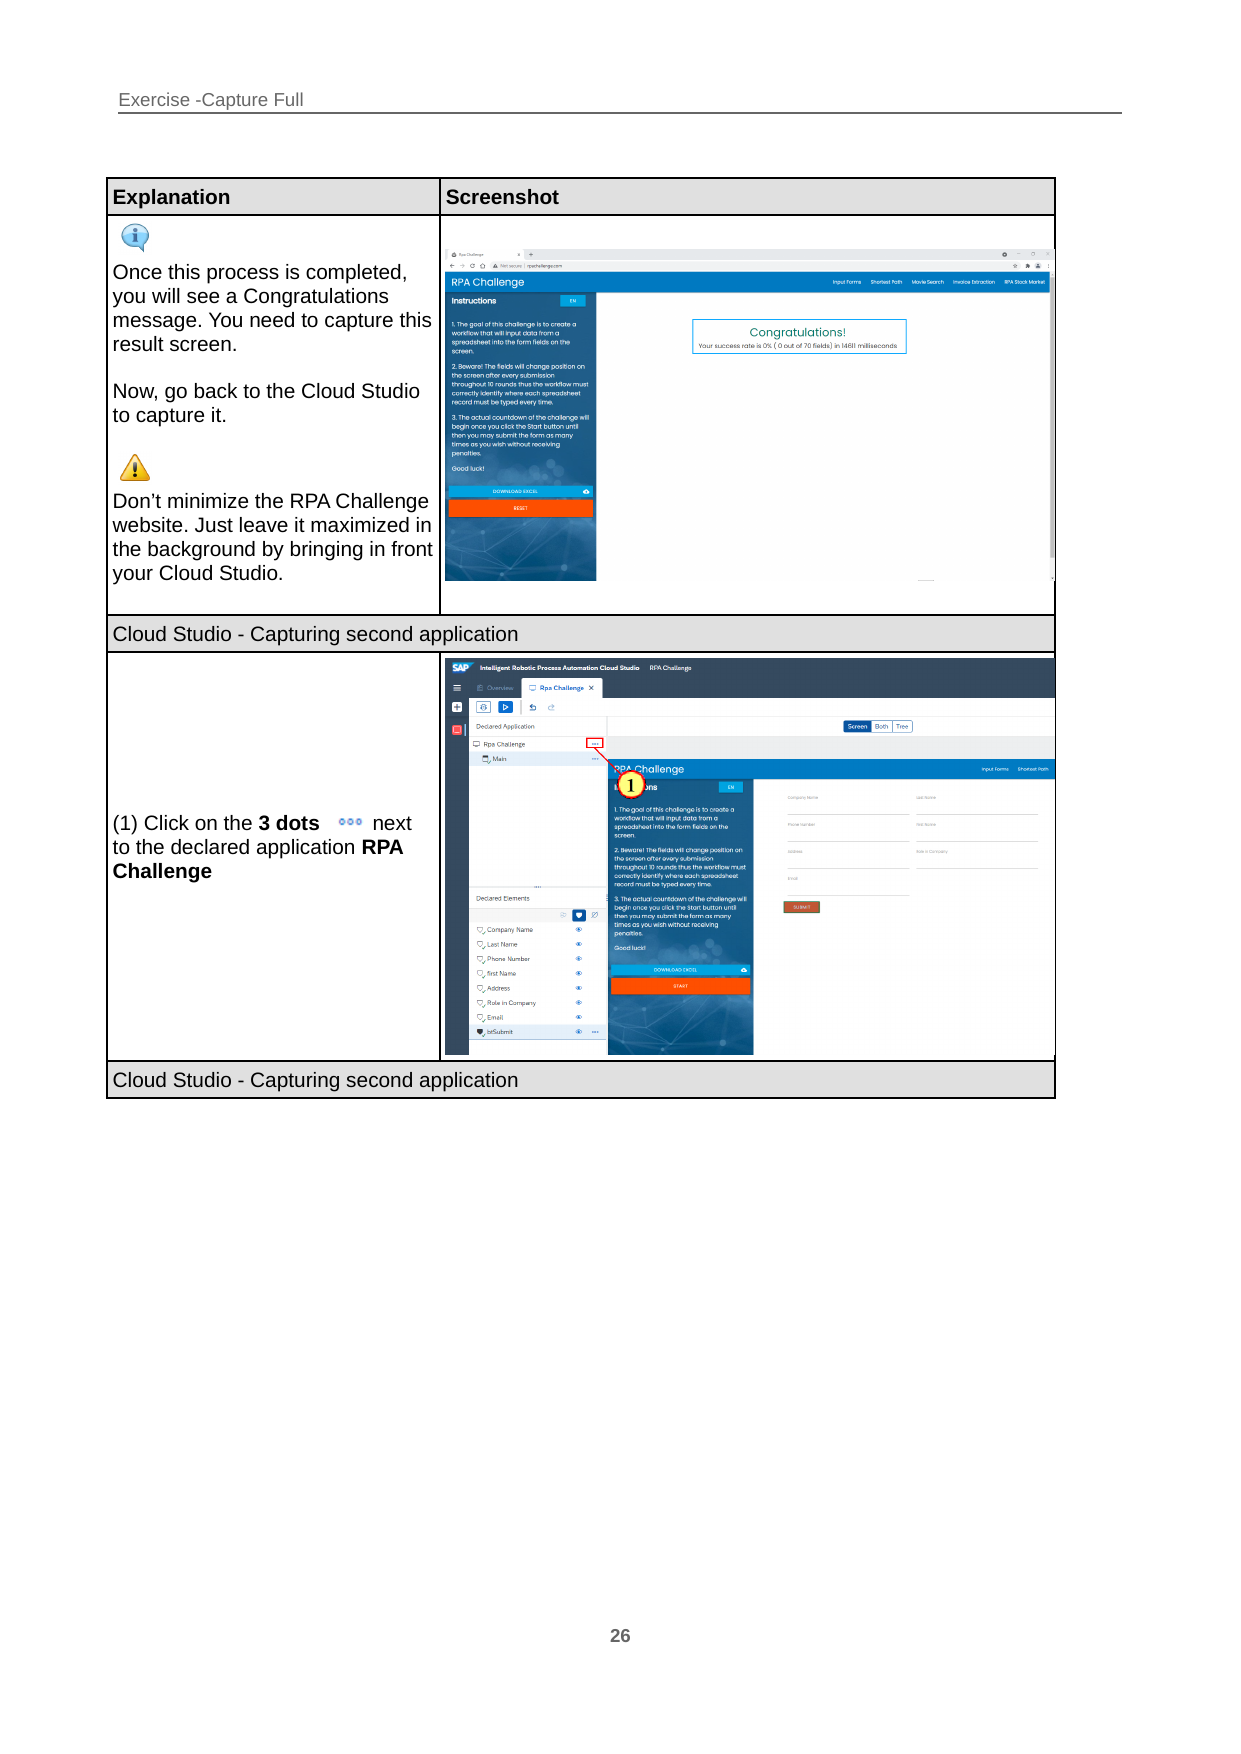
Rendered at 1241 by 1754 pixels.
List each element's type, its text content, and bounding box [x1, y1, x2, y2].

picture [325, 806, 373, 830]
table_cell Cloud Studio - Capturing second application [108, 1062, 1054, 1097]
table_cell [441, 653, 1054, 1060]
table_cell Once this process is completed, you will see a Congratulations message. You need to capture this result screen. Now, go back to the Cloud Studio to capture it. Don’t minimize the RPA Challenge website. Just leave it maximized in the background by bringing in front your Cloud Studio. [108, 216, 439, 614]
picture [118, 451, 152, 485]
picture [445, 658, 1055, 1055]
table_header Explanation [108, 179, 439, 214]
picture [118, 221, 152, 255]
table_cell [441, 216, 1054, 614]
picture [445, 249, 1055, 581]
table_cell Cloud Studio - Capturing second application [108, 616, 1054, 651]
table_cell (1) Click on the 3 dots next to the declared application RPA Challenge [108, 653, 439, 1060]
table_header Screenshot [441, 179, 1054, 214]
